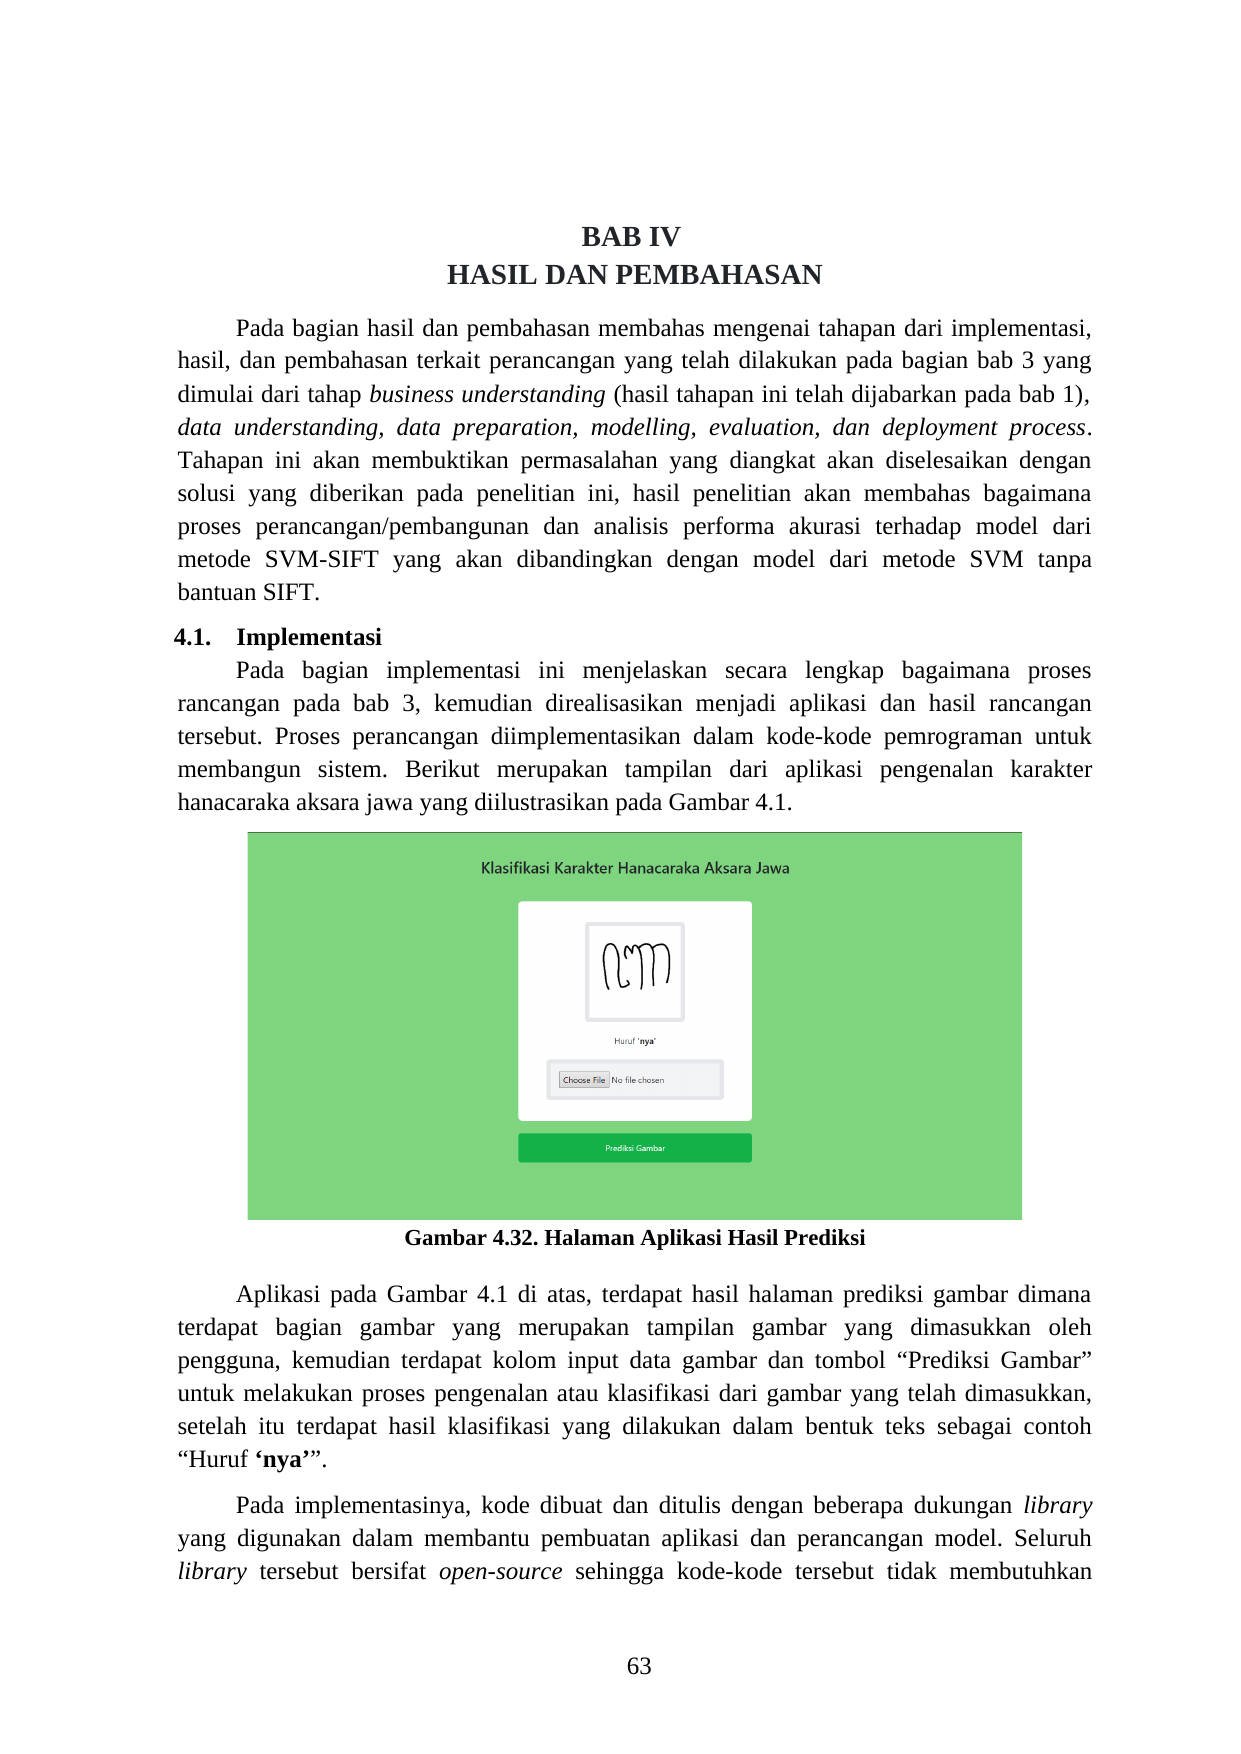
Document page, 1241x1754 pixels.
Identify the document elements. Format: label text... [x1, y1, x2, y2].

text Pada bagian hasil dan pembahasan membahas mengenai tahapan dari implementasi, hasil, dan pembahasan terkait perancangan yang telah dilakukan pada bagian bab 3 yang dimulai dari tahap business understanding (hasil tahapan ini telah dijabarkan pada bab 1), data understanding, data preparation, modelling, evaluation, dan deployment process. Tahapan ini akan membuktikan permasalahan yang diangkat akan diselesaikan dengan solusi yang diberikan pada penelitian ini, hasil penelitian akan membahas bagaimana proses perancangan/pembangunan dan analisis performa akurasi terhadap model dari metode SVM-SIFT yang akan dibandingkan dengan model dari metode SVM tanpa bantuan SIFT. [177, 313, 1092, 606]
text Pada bagian implementasi ini menjelaskan secara lengkap bagaimana proses rancangan pada bab 3, kemudian direalisasikan menjadi aplikasi dan hasil rancangan tersebut. Proses perancangan diimplementasikan dalam kode-kode pemrograman untuk membangun sistem. Berikut merupakan tampilan dari aplikasi pengenalan karakter hanacaraka aksara jawa yang diilustrasikan pada Gambar 4.1. [177, 655, 1092, 816]
subtitle BAB IV HASIL DAN PEMBAHASAN [118, 219, 1092, 291]
picture [247, 832, 1023, 1220]
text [177, 1490, 1092, 1584]
list Implementasi [174, 622, 1092, 651]
text Aplikasi pada Gambar 4.1 di atas, terdapat hasil halaman prediksi gambar dimana terdapat bagian gambar yang merupakan tampilan gambar yang dimasukkan oleh pengguna, kemudian terdapat kolom input data gambar dan tombol “Prediksi Gambar” untuk melakukan proses pengenalan atau klasifikasi dari gambar yang telah dimasukkan, setelah itu terdapat hasil klasifikasi yang dilakukan dalam bentuk teks sebagai contoh “Huruf ‘nya’”. [177, 1279, 1092, 1473]
